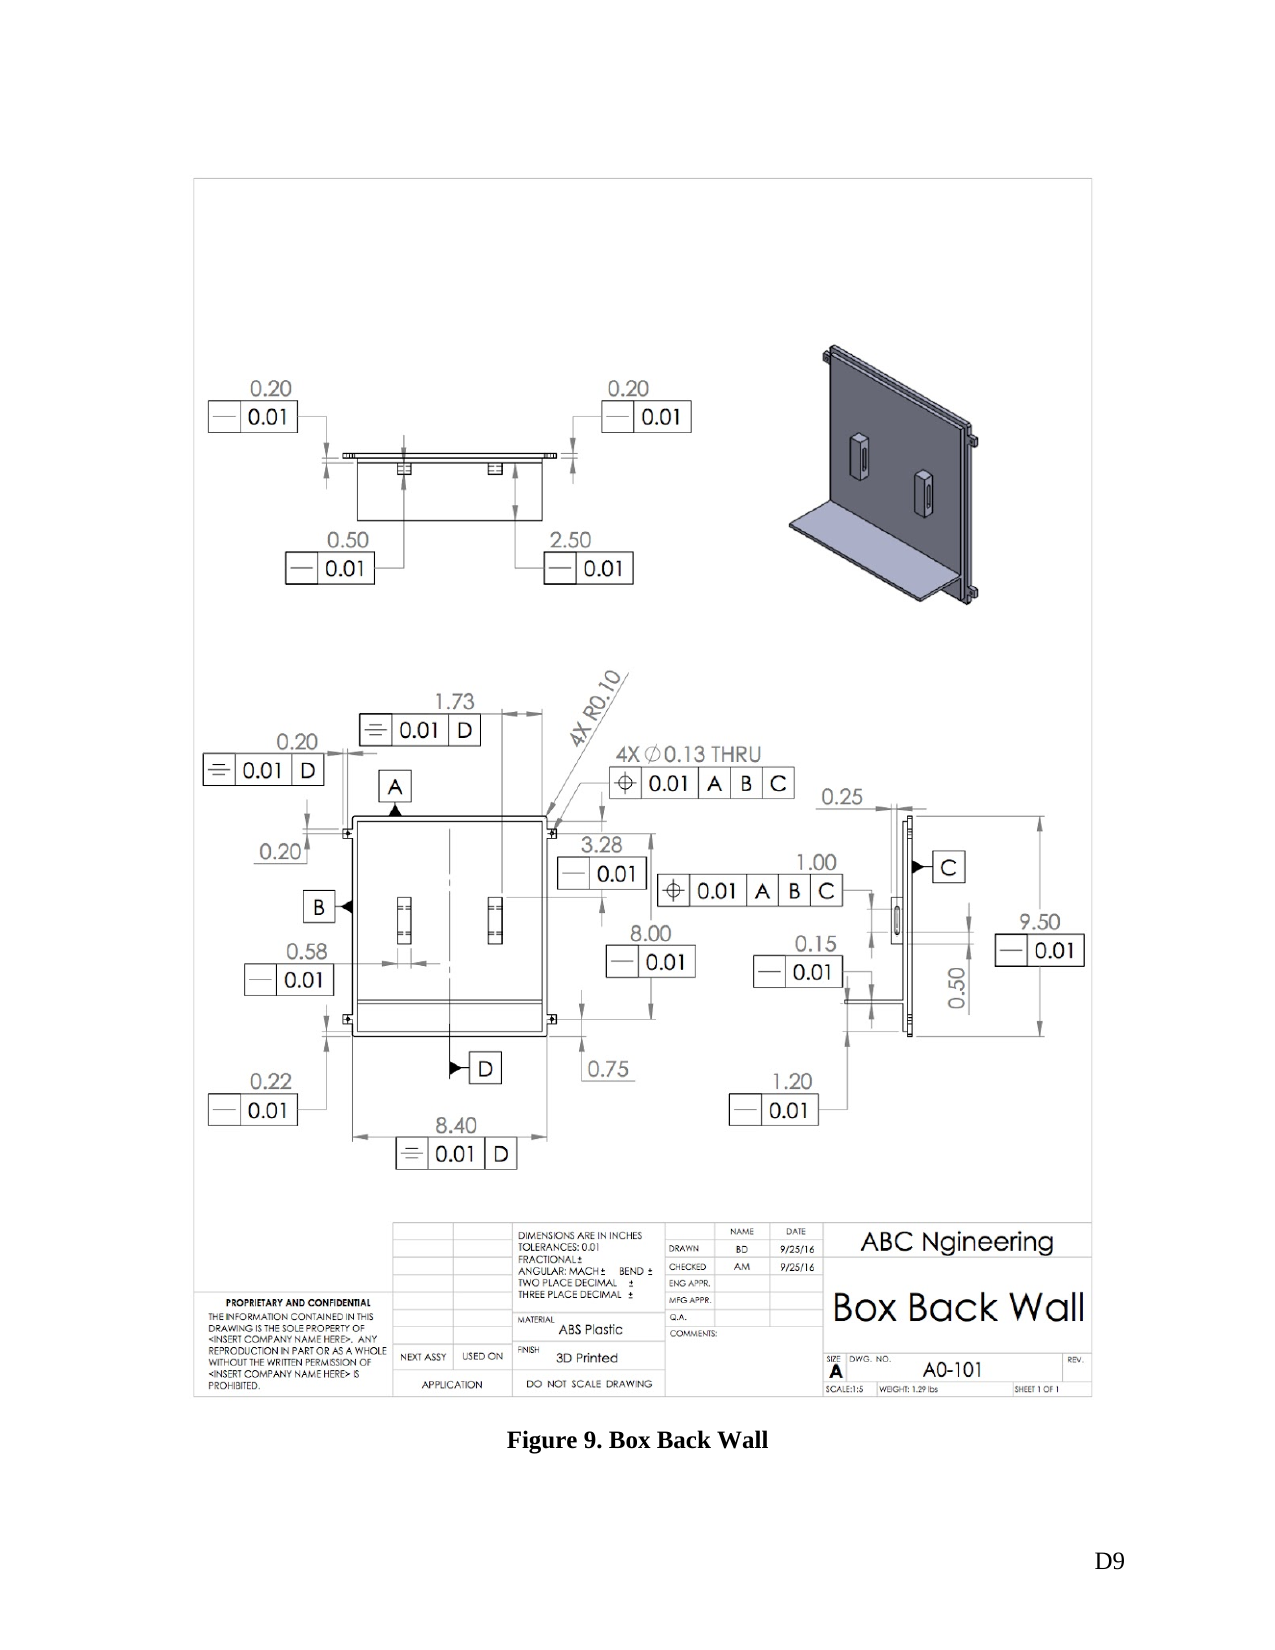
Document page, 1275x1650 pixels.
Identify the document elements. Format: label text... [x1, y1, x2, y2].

text Figure 9. Box Back Wall [150, 1425, 1125, 1454]
picture [150, 150, 1135, 1425]
